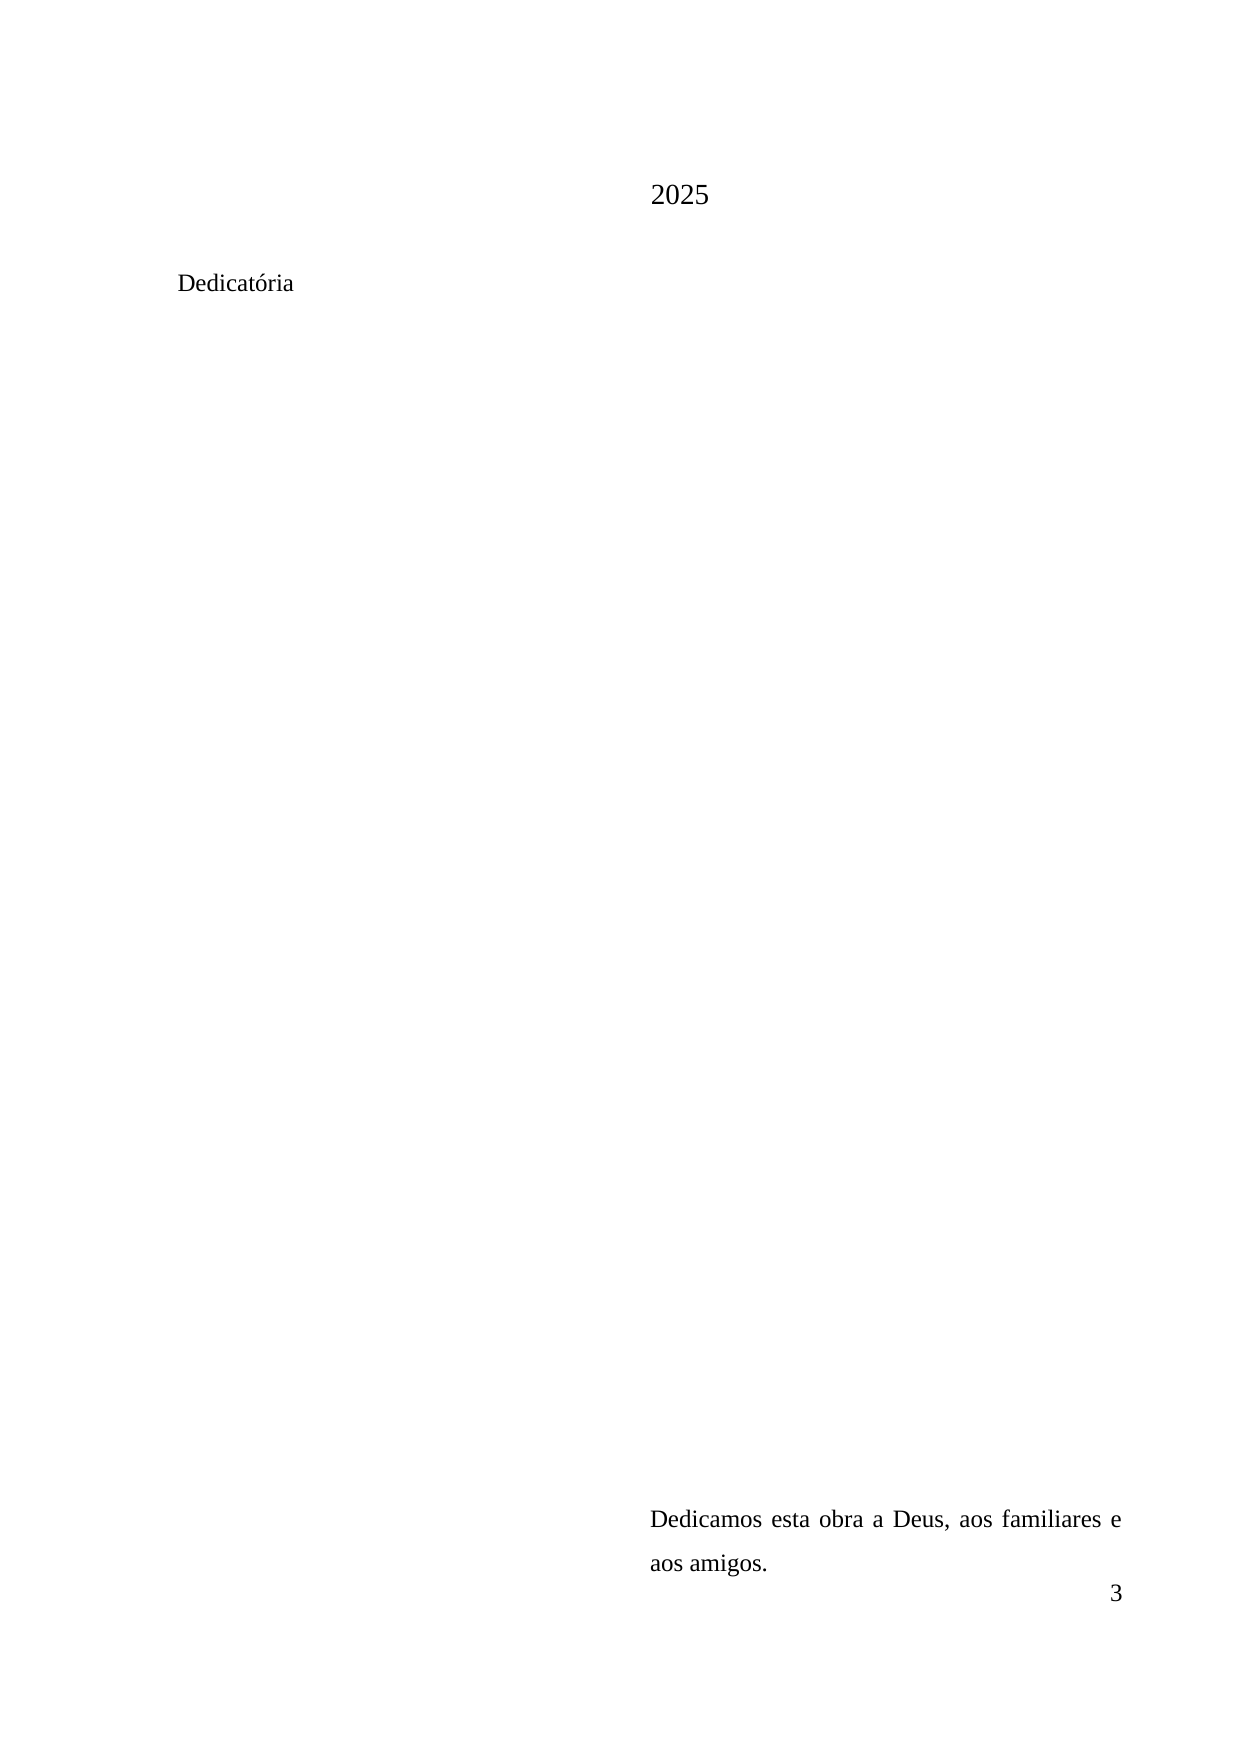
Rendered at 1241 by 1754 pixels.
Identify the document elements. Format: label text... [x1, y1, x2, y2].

text Dedicamos esta obra a Deus, aos familiares e aos amigos. [650, 1504, 1122, 1576]
text 2025 [207, 177, 1122, 211]
text Dedicatória [177, 268, 1122, 297]
